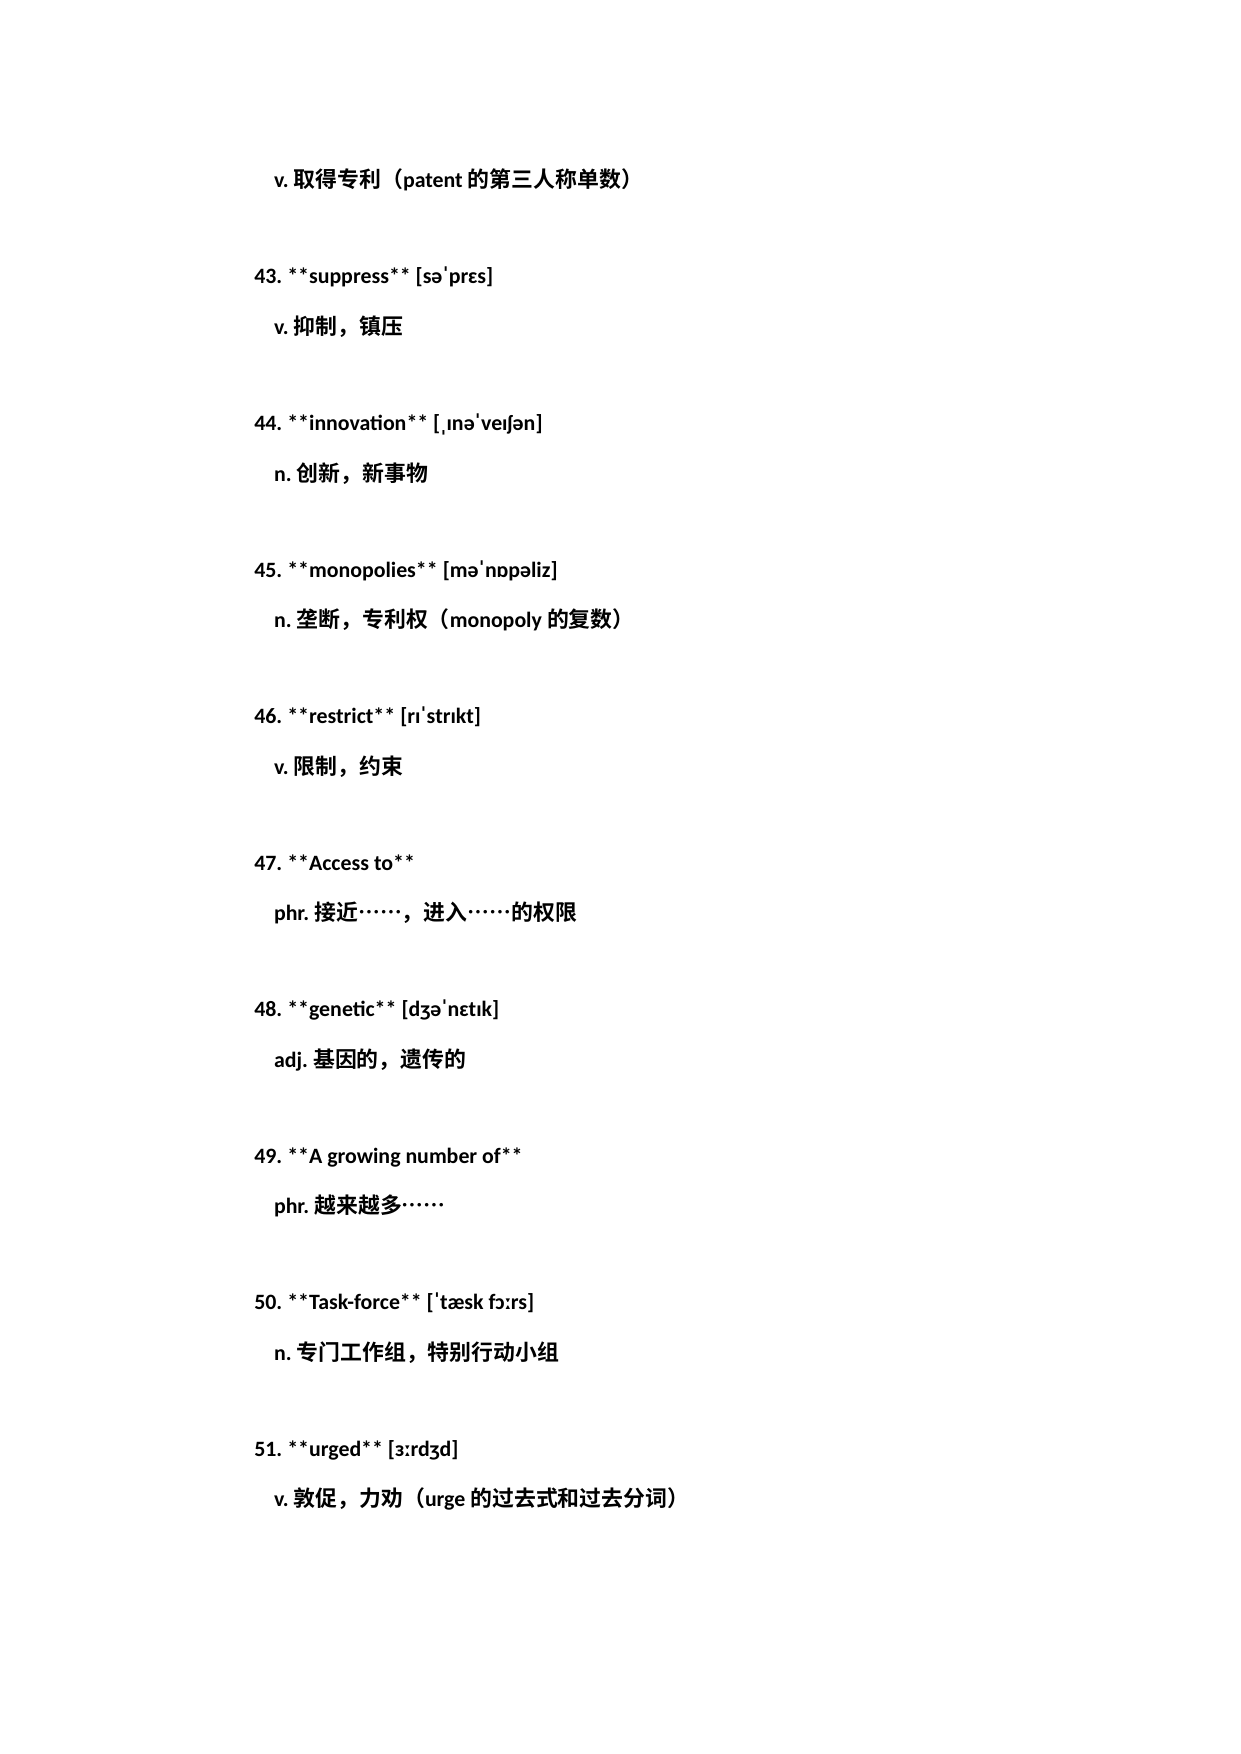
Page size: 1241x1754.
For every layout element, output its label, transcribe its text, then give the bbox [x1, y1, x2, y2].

list phr. 越来越多…… [187, 1188, 1053, 1220]
list n. 创新，新事物 [187, 455, 1053, 488]
list n. 垄断，专利权（monopoly 的复数） [187, 602, 1053, 634]
list v. 限制，约束 [187, 748, 1053, 781]
list 46. **restrict** [rɪˈstrɪkt] [187, 699, 1053, 732]
list 49. **A growing number of** [187, 1139, 1053, 1172]
list 50. **Task-force** [ˈtæsk fɔːrs] [187, 1286, 1053, 1318]
list 48. **genetic** [dʒəˈnɛtɪk] [187, 992, 1053, 1025]
list v. 抑制，镇压 [187, 308, 1053, 341]
list 45. **monopolies** [məˈnɒpəliz] [187, 553, 1053, 585]
list 44. **innovation** [ˌɪnəˈveɪʃən] [187, 406, 1053, 439]
list 47. **Access to** [187, 846, 1053, 878]
list v. 敦促，力劝（urge 的过去式和过去分词） [187, 1481, 1053, 1513]
list adj. 基因的，遗传的 [187, 1041, 1053, 1074]
list v. 取得专利（patent 的第三人称单数） [187, 162, 1053, 194]
list 43. **suppress** [səˈprɛs] [187, 260, 1053, 292]
list n. 专门工作组，特别行动小组 [187, 1334, 1053, 1367]
list 51. **urged** [ɜːrdʒd] [187, 1432, 1053, 1465]
list phr. 接近……，进入……的权限 [187, 895, 1053, 927]
